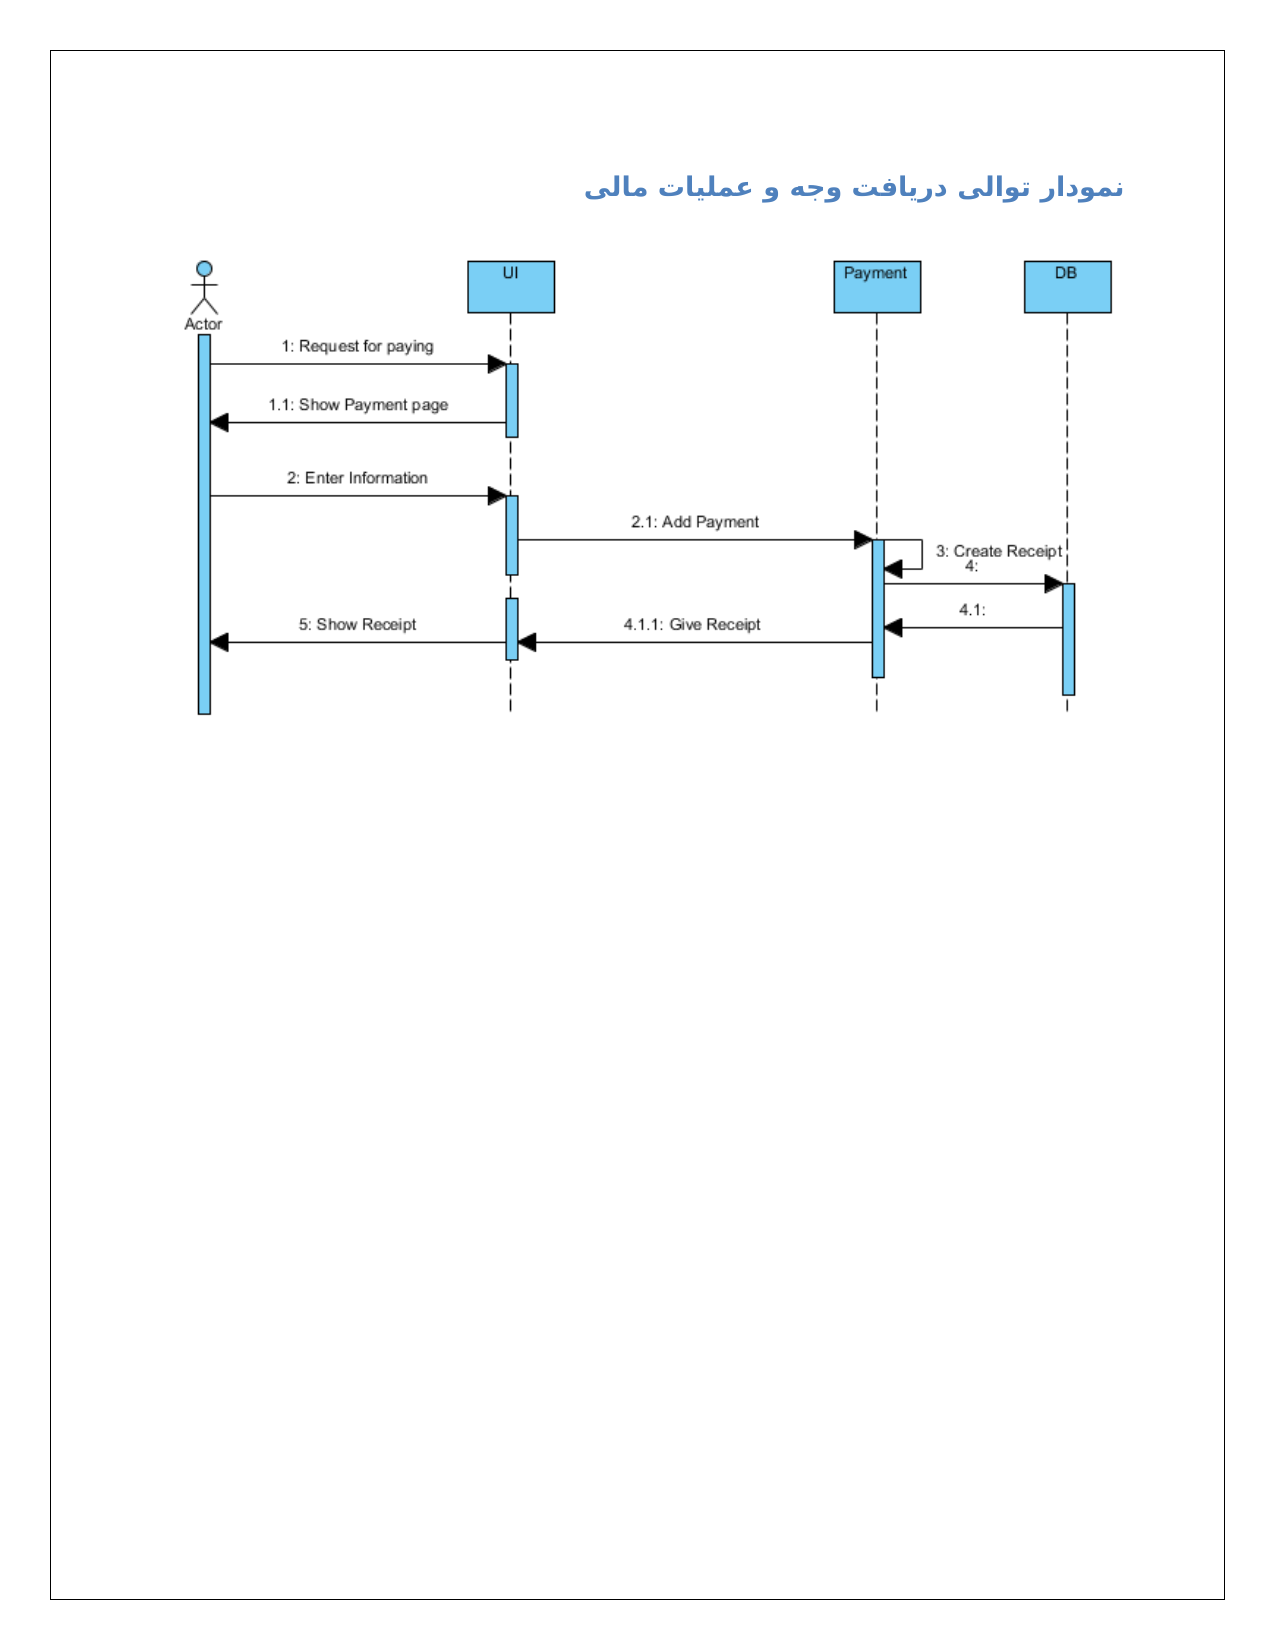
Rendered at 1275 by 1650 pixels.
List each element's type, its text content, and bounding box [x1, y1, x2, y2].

picture [157, 258, 1118, 721]
subtitle نمودار توالی دریافت وجه و عملیات مالی [150, 171, 1125, 202]
